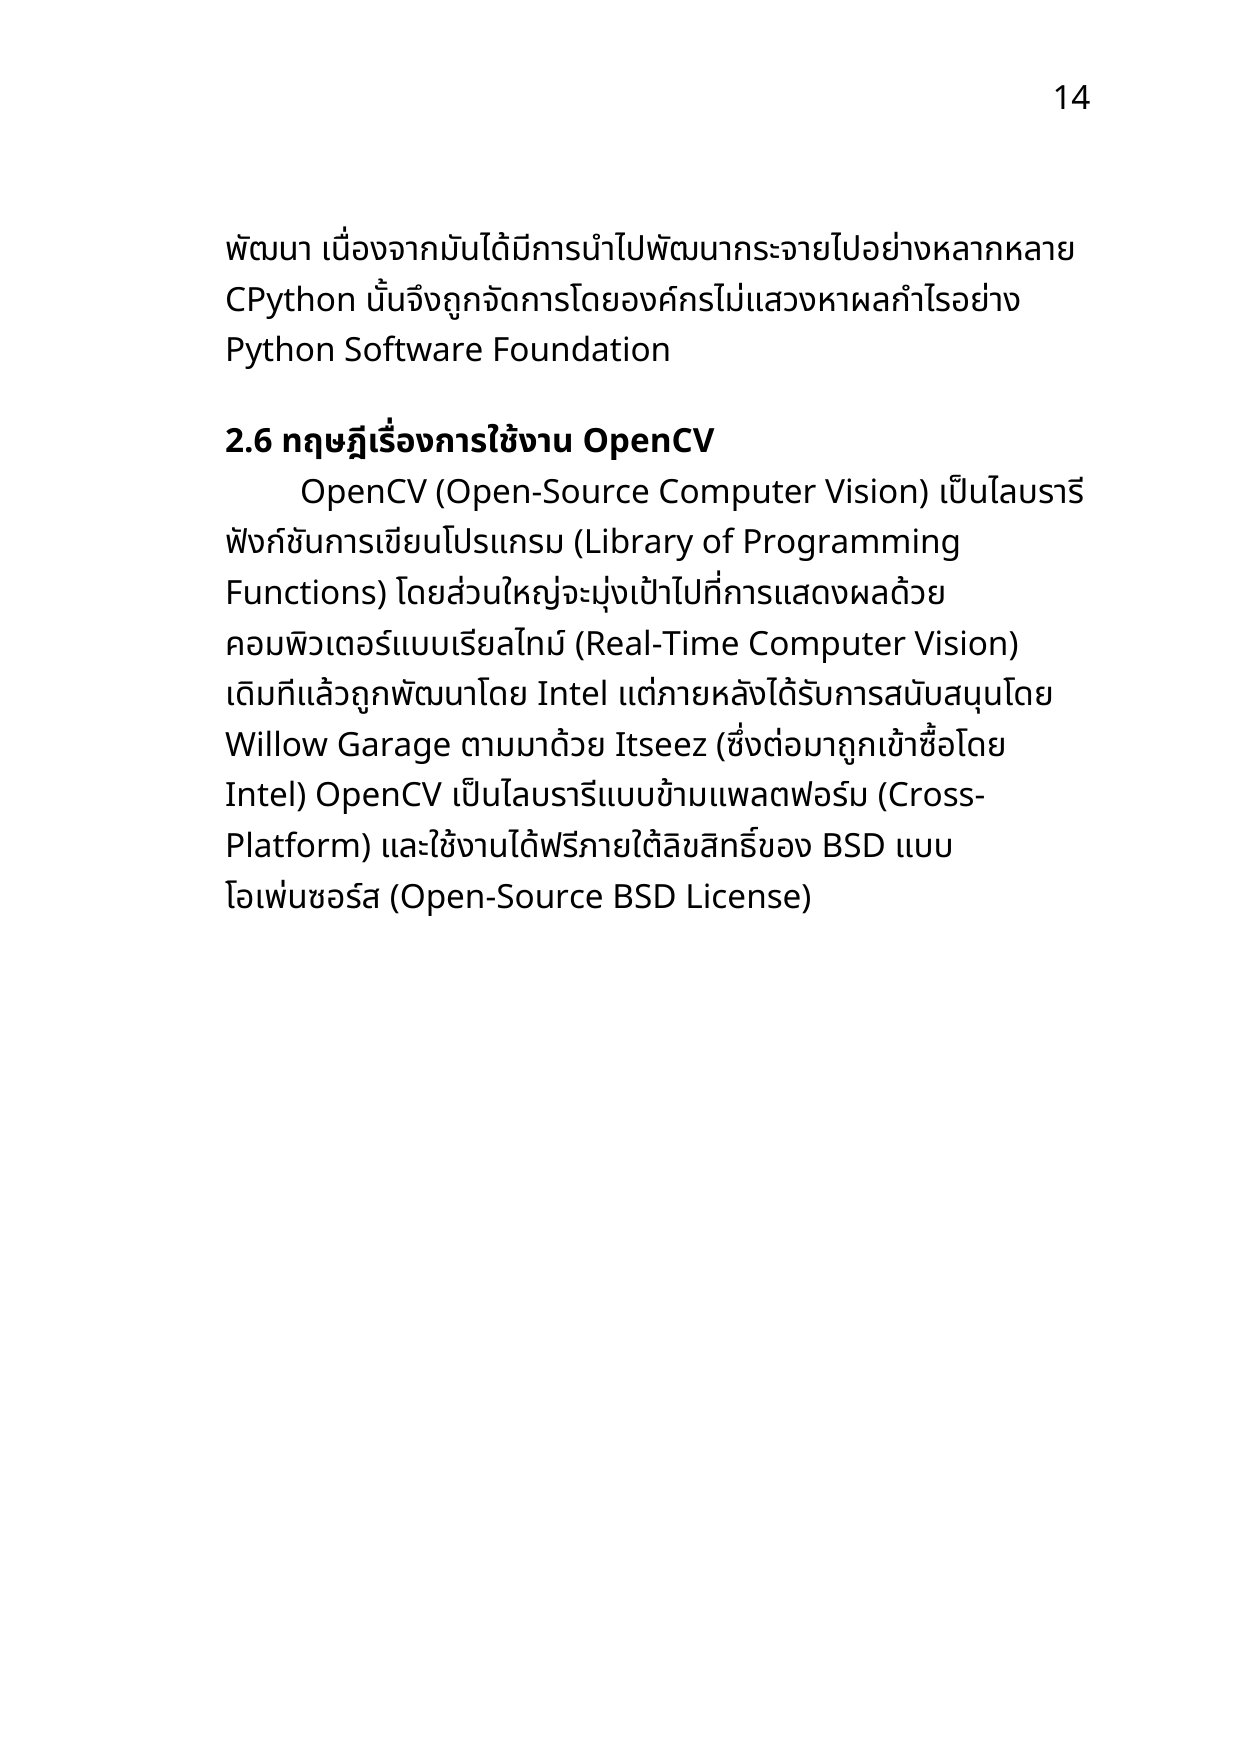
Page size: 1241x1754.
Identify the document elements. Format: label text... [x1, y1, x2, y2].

text OpenCV (Open-Source Computer Vision) เป็นไลบรารีฟังก์ชันการเขียนโปรแกรม (Library of Programming Functions) โดยส่วนใหญ่จะมุ่งเป้าไปที่การแสดงผลด้วยคอมพิวเตอร์แบบเรียลไทม์ (Real-Time Computer Vision) เดิมทีแล้วถูกพัฒนาโดย Intel แต่ภายหลังได้รับการสนับสนุนโดย Willow Garage ตามมาด้วย Itseez (ซึ่งต่อมาถูกเข้าซื้อโดย Intel) OpenCV เป็นไลบรารีแบบข้ามแพลตฟอร์ม (Cross-Platform) และใช้งานได้ฟรีภายใต้ลิขสิทธิ์ของ BSD แบบโอเพ่นซอร์ส (Open-Source BSD License) [225, 467, 1090, 923]
text 2.6 ทฤษฎีเรื่องการใช้งาน OpenCV [225, 417, 1090, 467]
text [225, 225, 1090, 371]
